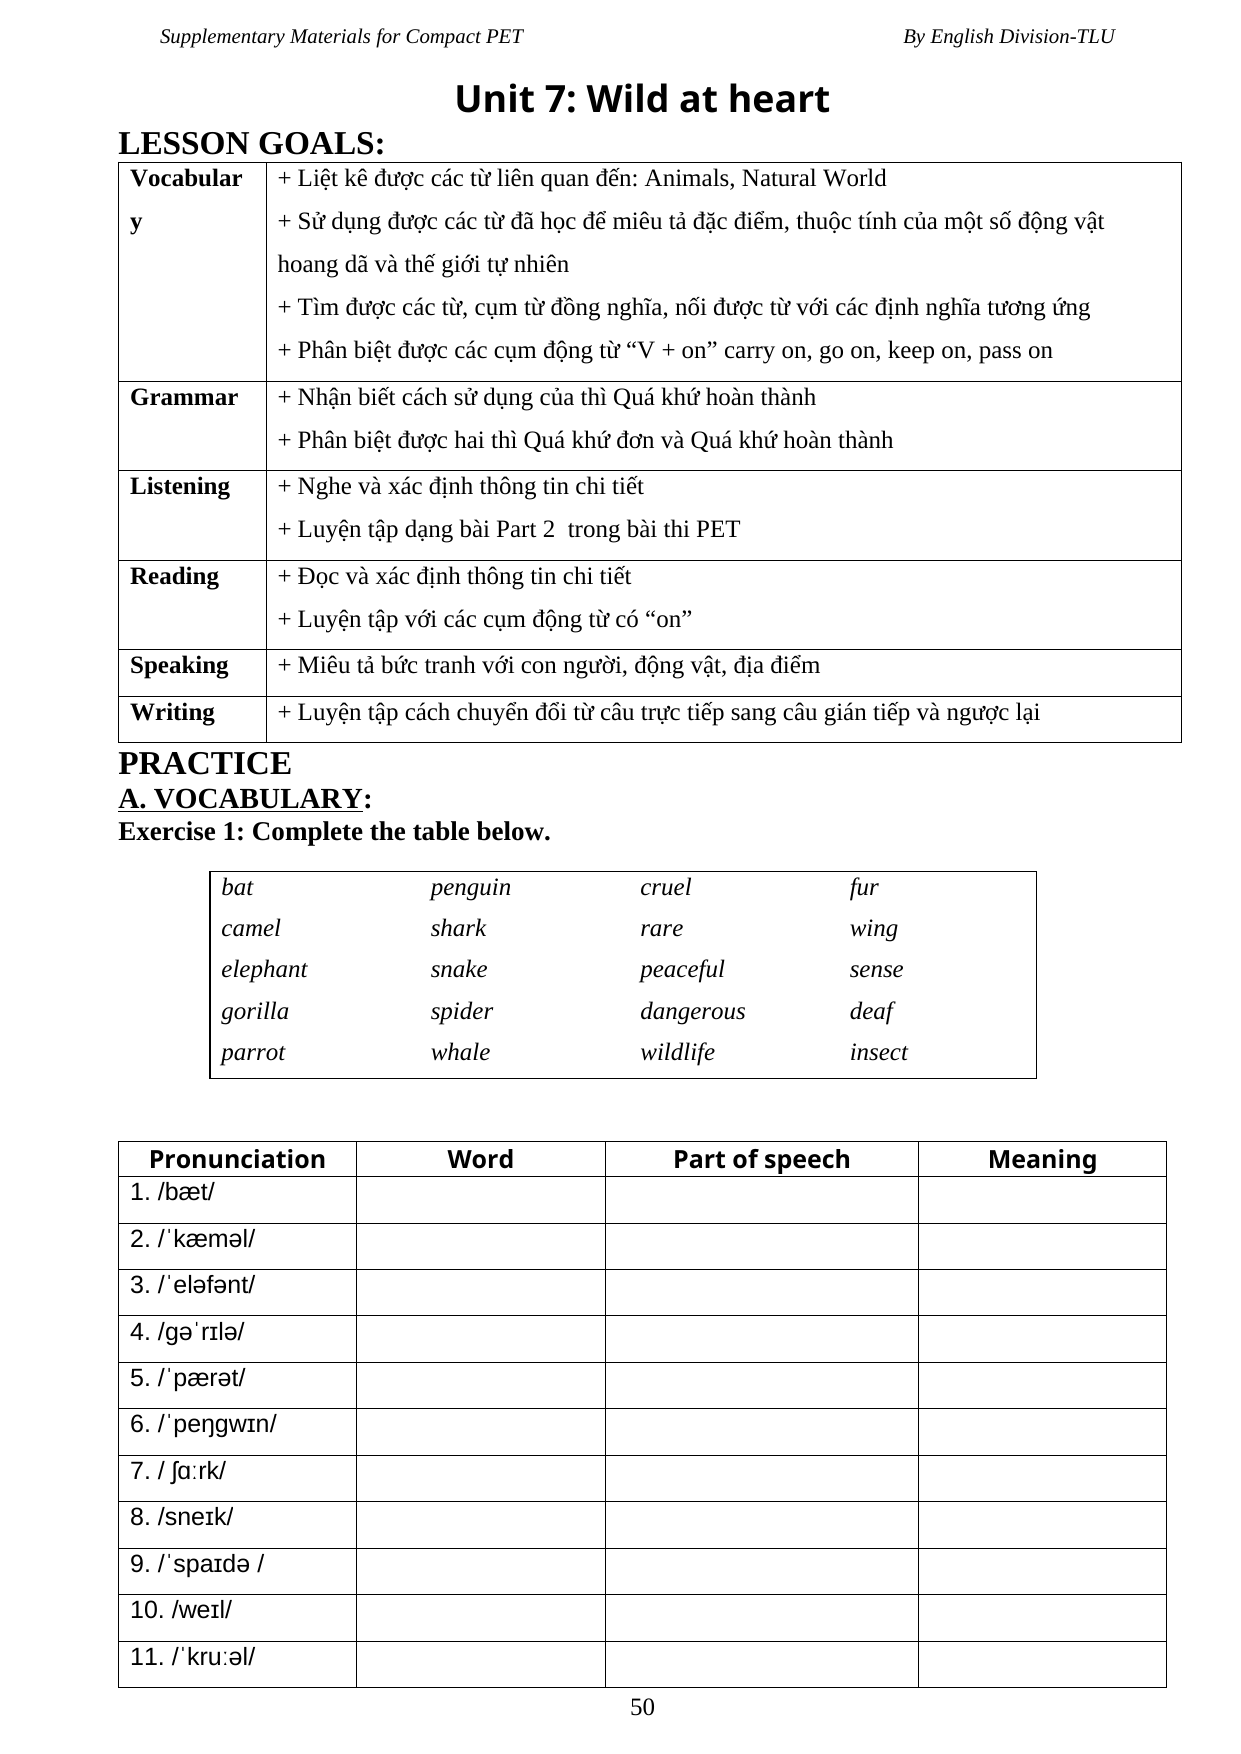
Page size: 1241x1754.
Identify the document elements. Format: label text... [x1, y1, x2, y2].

table_cell gorilla [211, 996, 419, 1037]
table_cell [606, 1502, 918, 1548]
table_cell 10. /weɪl/ [119, 1595, 356, 1641]
table_cell [919, 1549, 1166, 1594]
table_header Meaning [919, 1142, 1166, 1176]
table_header cruel [629, 872, 838, 913]
table_cell [357, 1456, 605, 1501]
table_cell [606, 1316, 918, 1362]
table_cell camel [211, 913, 419, 954]
table_cell [919, 1224, 1166, 1269]
table_cell parrot [211, 1037, 419, 1078]
table_cell peaceful [629, 955, 838, 996]
table_cell 6. /ˈpeŋɡwɪn/ [119, 1409, 356, 1455]
table_cell [357, 1316, 605, 1362]
table_cell dangerous [629, 996, 838, 1037]
table_cell [357, 1363, 605, 1408]
table_cell [357, 1549, 605, 1594]
table_cell [919, 1177, 1166, 1222]
table_cell + Luyện tập cách chuyển đổi từ câu trực tiếp sang câu gián tiếp và ngược lại [267, 697, 1181, 742]
table_cell [357, 1270, 605, 1315]
table_cell Listening [119, 471, 266, 560]
table_cell shark [419, 913, 629, 954]
table_cell 9. /ˈspaɪdə / [119, 1549, 356, 1594]
text Unit 7: Wild at heart [118, 72, 1166, 123]
table_header Word [357, 1142, 605, 1176]
table_header Vocabulary [119, 163, 266, 381]
table_cell snake [419, 955, 629, 996]
table_cell [919, 1595, 1166, 1641]
table_cell + Nghe và xác định thông tin chi tiết + Luyện tập dạng bài Part 2 trong bài thi PET [267, 471, 1181, 560]
table_cell spider [419, 996, 629, 1037]
table_cell wildlife [629, 1037, 838, 1078]
table_cell [357, 1177, 605, 1222]
table_cell 11. /ˈkruːəl/ [119, 1642, 356, 1687]
table_cell [357, 1642, 605, 1687]
table_cell [606, 1642, 918, 1687]
table_cell [919, 1316, 1166, 1362]
table_header Part of speech [606, 1142, 918, 1176]
table_cell [606, 1270, 918, 1315]
text A. VOCABULARY: [118, 782, 1166, 815]
table_cell [919, 1270, 1166, 1315]
table_cell Reading [119, 561, 266, 649]
table_cell + Đọc và xác định thông tin chi tiết + Luyện tập với các cụm động từ có “on” [267, 561, 1181, 649]
table_cell [606, 1549, 918, 1594]
table_cell 2. /ˈkæməl/ [119, 1224, 356, 1269]
table_cell whale [419, 1037, 629, 1078]
table_cell 4. /ɡəˈrɪlə/ [119, 1316, 356, 1362]
table_cell wing [838, 913, 1036, 954]
table_cell Speaking [119, 650, 266, 696]
table_cell [357, 1595, 605, 1641]
table_cell [606, 1595, 918, 1641]
table_cell [606, 1224, 918, 1269]
table_cell [919, 1642, 1166, 1687]
table_header Pronunciation [119, 1142, 356, 1176]
text Exercise 1: Complete the table below. [118, 815, 1166, 846]
text LESSON GOALS: [118, 123, 1166, 162]
table_cell + Nhận biết cách sử dụng của thì Quá khứ hoàn thành + Phân biệt được hai thì Quá khứ đơn và Quá khứ hoàn thành [267, 382, 1181, 470]
table_cell [357, 1224, 605, 1269]
table_cell + Miêu tả bức tranh với con người, động vật, địa điểm [267, 650, 1181, 696]
table_cell sense [838, 955, 1036, 996]
table_cell [606, 1409, 918, 1455]
table_cell 5. /ˈpærət/ [119, 1363, 356, 1408]
table_cell elephant [211, 955, 419, 996]
table_cell Grammar [119, 382, 266, 470]
table_cell [606, 1177, 918, 1222]
table_cell [606, 1363, 918, 1408]
table_cell deaf [838, 996, 1036, 1037]
table_cell 8. /sneɪk/ [119, 1502, 356, 1548]
table_cell 7. / ʃɑːrk/ [119, 1456, 356, 1501]
text PRACTICE [118, 743, 1166, 782]
table_cell [919, 1409, 1166, 1455]
table_header fur [838, 872, 1036, 913]
table_header penguin [419, 872, 629, 913]
table_cell 1. /bæt/ [119, 1177, 356, 1222]
table_cell [919, 1456, 1166, 1501]
table_cell insect [838, 1037, 1036, 1078]
table_cell 3. /ˈeləfənt/ [119, 1270, 356, 1315]
table_cell Writing [119, 697, 266, 742]
table_cell [919, 1502, 1166, 1548]
table_cell [919, 1363, 1166, 1408]
table_cell [357, 1409, 605, 1455]
table_cell [606, 1456, 918, 1501]
table_header + Liệt kê được các từ liên quan đến: Animals, Natural World + Sử dụng được các từ đã học để miêu tả đặc điểm, thuộc tính của một số động vật hoang dã và thế giới tự nhiên + Tìm được các từ, cụm từ đồng nghĩa, nối được từ với các định nghĩa tương ứng + Phân biệt được các cụm động từ “V + on” carry on, go on, keep on, pass on [267, 163, 1181, 381]
table_cell rare [629, 913, 838, 954]
table_header bat [211, 872, 419, 913]
table_cell [357, 1502, 605, 1548]
